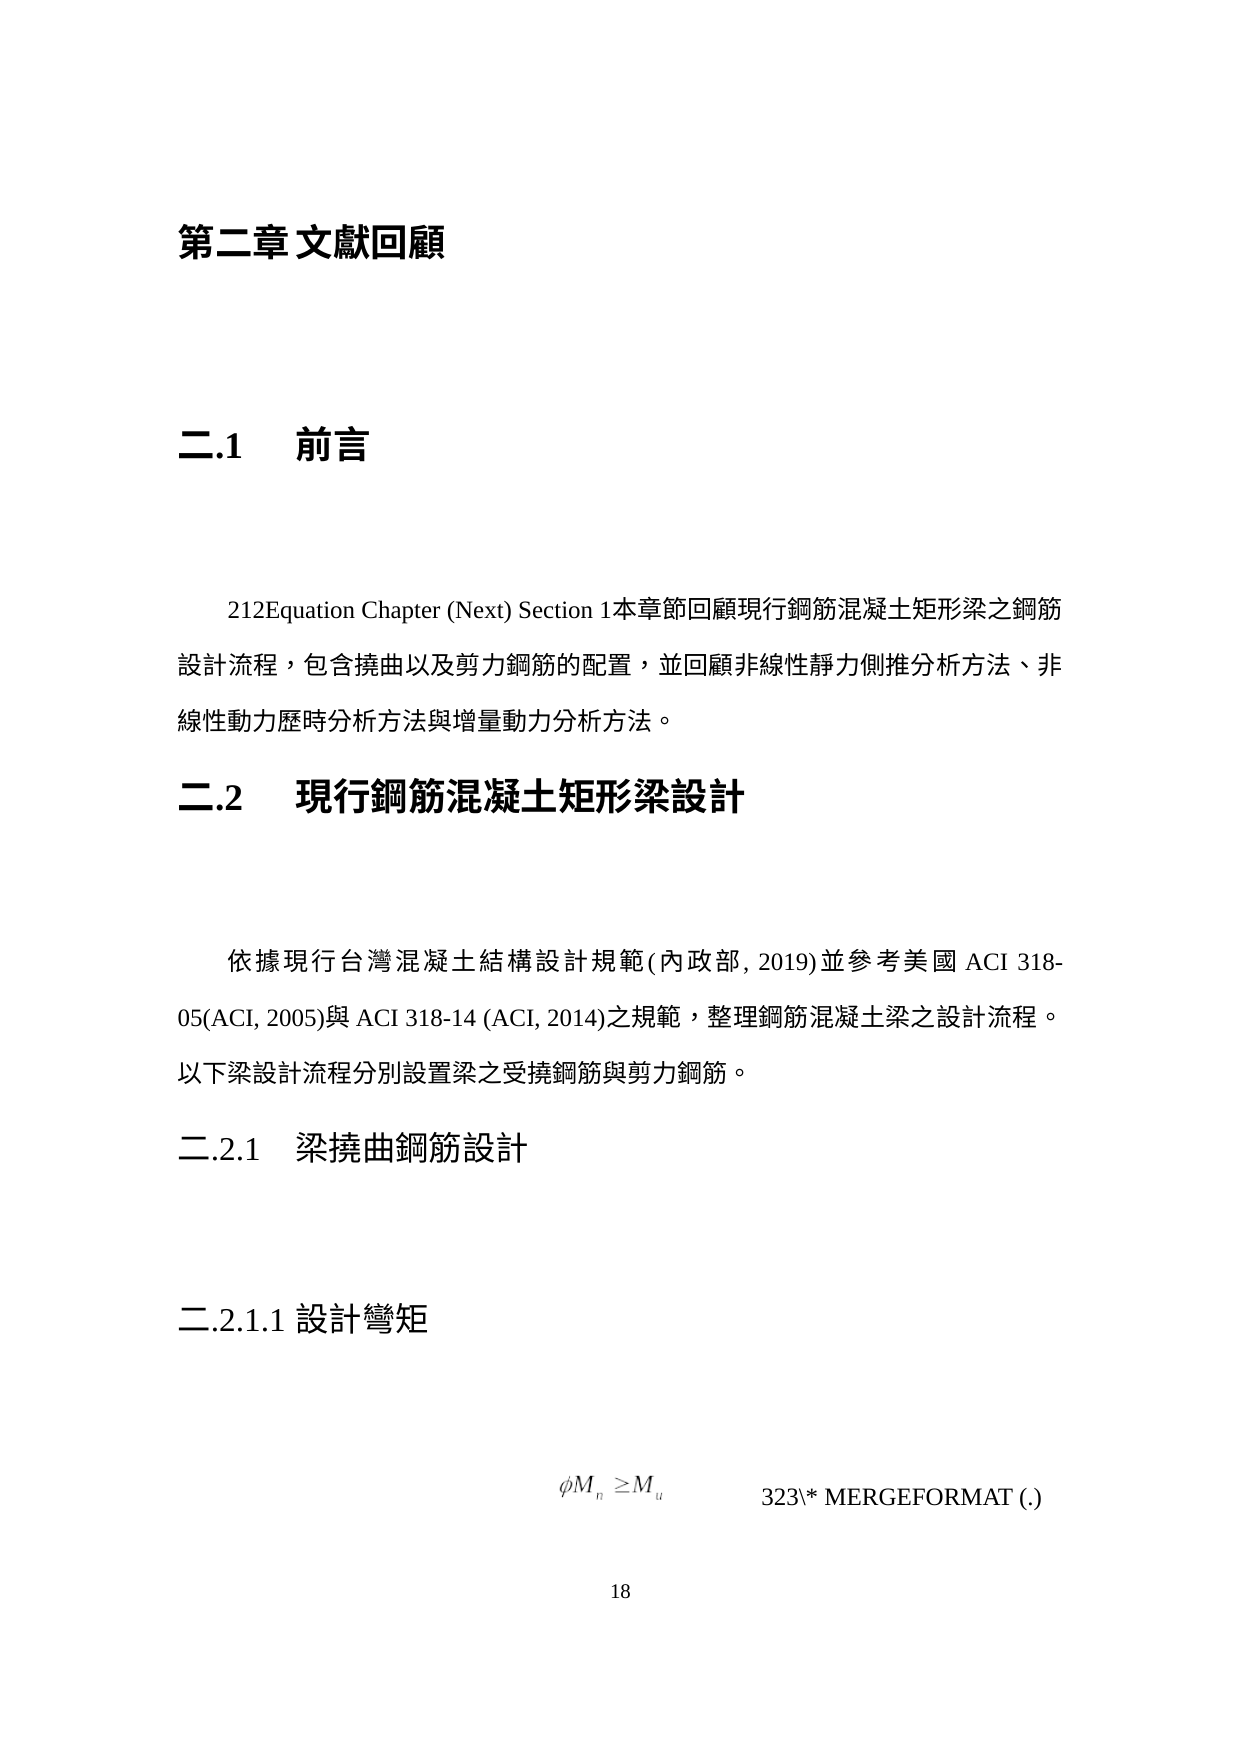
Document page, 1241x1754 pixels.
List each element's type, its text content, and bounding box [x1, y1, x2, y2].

text 依據現行台灣混凝土結構設計規範(內政部, 2019)並參考美國ACI 318-05(ACI, 2005)與ACI 318-14 (ACI, 2014)之規範，整理鋼筋混凝土梁之設計流程。以下梁設計流程分別設置梁之受撓鋼筋與剪力鋼筋。 [177, 940, 1063, 1090]
subtitle 前言 [177, 405, 1063, 480]
subtitle 梁撓曲鋼筋設計 [177, 1108, 1063, 1183]
subtitle 文獻回顧 [177, 203, 1063, 278]
subtitle 設計彎矩 [177, 1280, 1063, 1355]
text 本章節回顧現行鋼筋混凝土矩形梁之鋼筋設計流程，包含撓曲以及剪力鋼筋的配置，並回顧非線性靜力側推分析方法、非線性動力歷時分析方法與增量動力分析方法。 [177, 589, 1063, 739]
subtitle 現行鋼筋混凝土矩形梁設計 [177, 757, 1063, 832]
